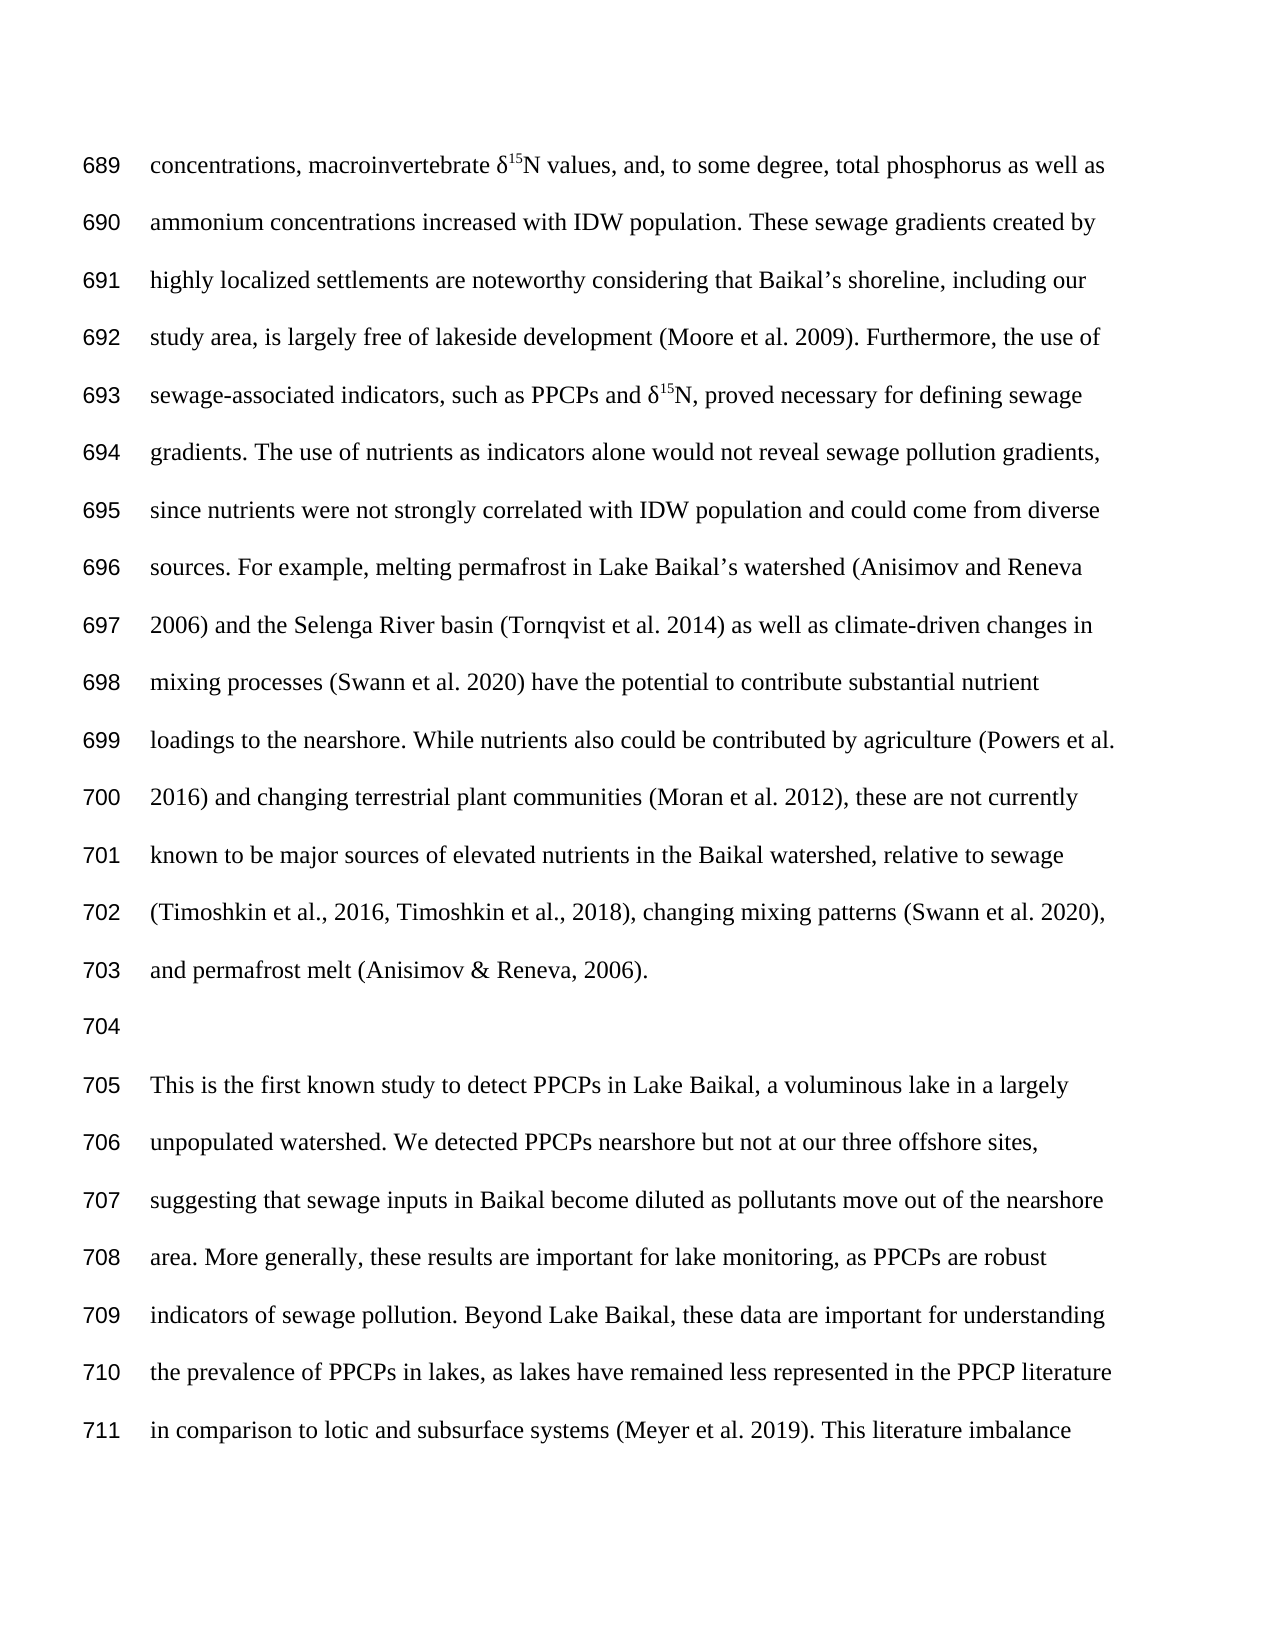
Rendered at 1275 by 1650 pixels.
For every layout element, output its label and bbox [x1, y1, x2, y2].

text [150, 150, 1125, 984]
text [150, 1070, 1125, 1444]
